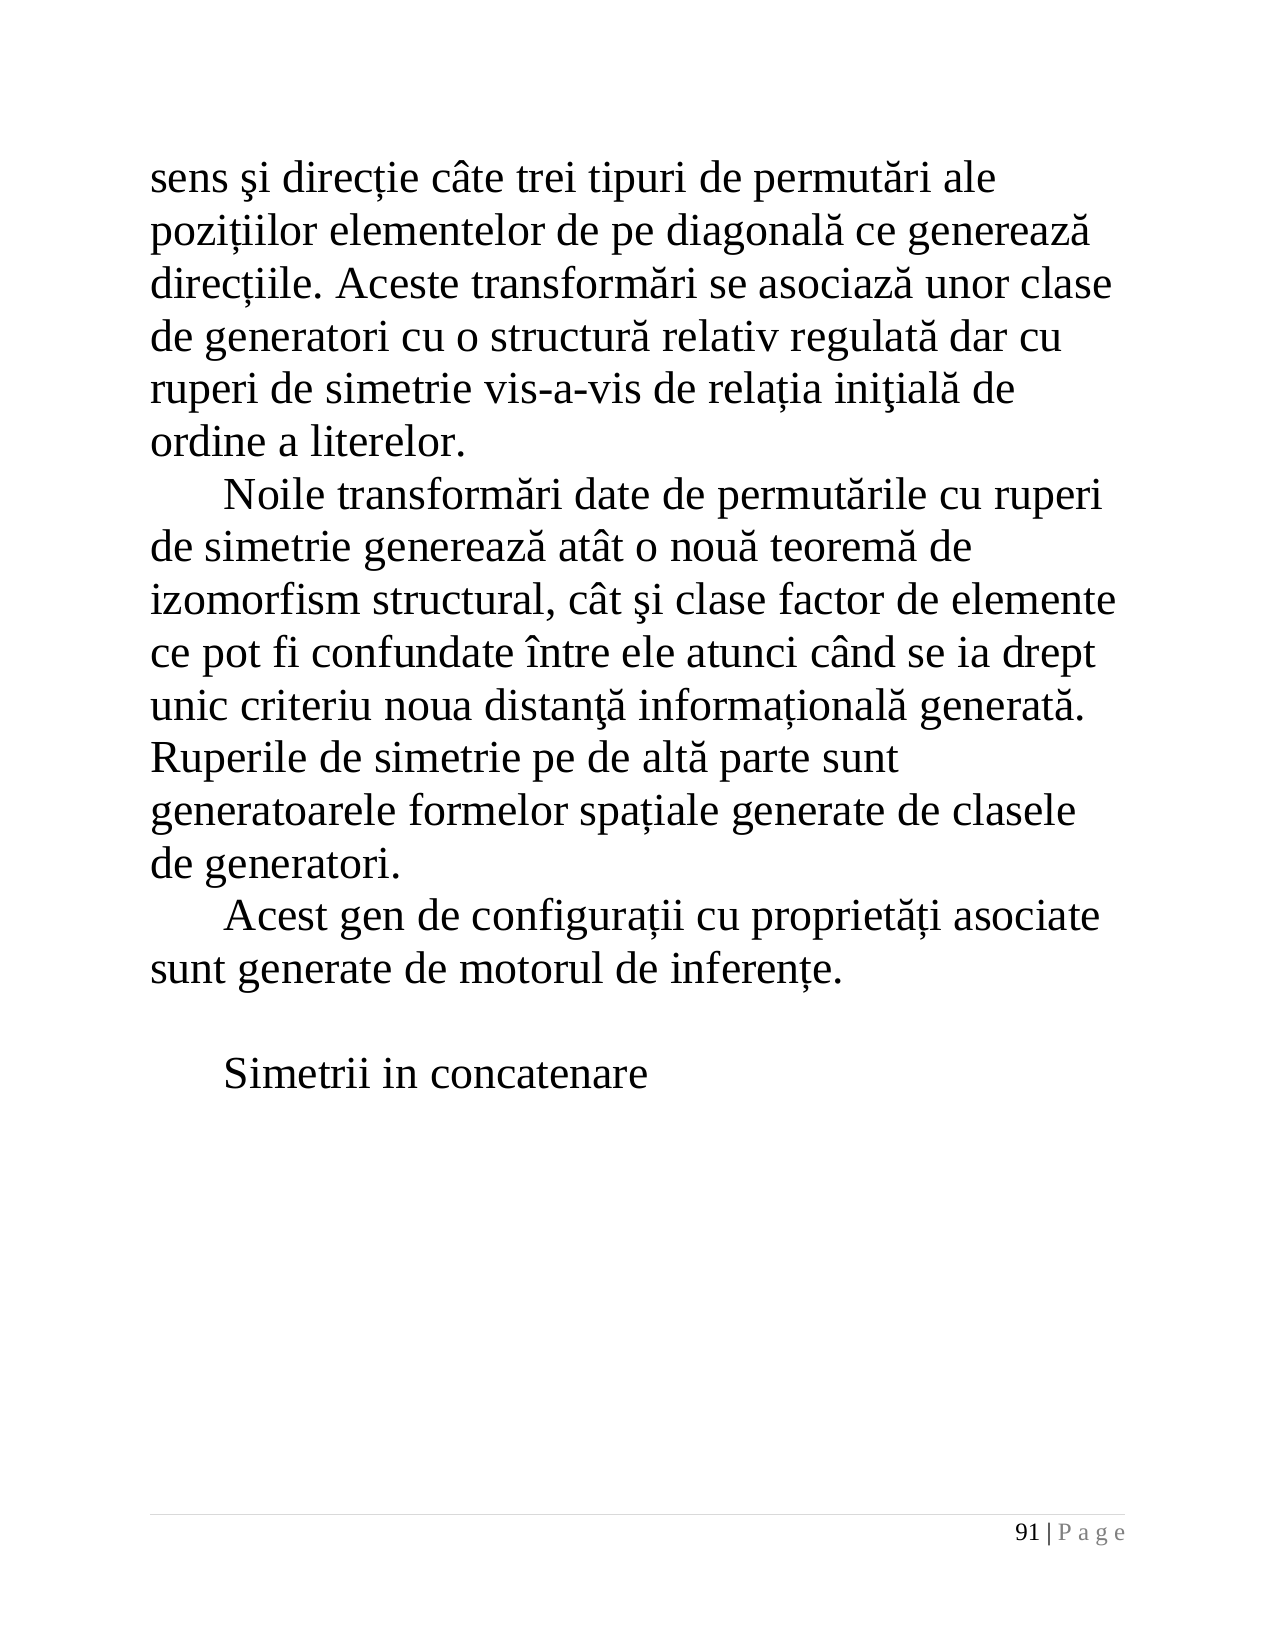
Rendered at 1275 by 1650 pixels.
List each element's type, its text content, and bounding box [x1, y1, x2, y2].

text Acest gen de configurații cu proprietăți asociate sunt generate de motorul de inferențe. [150, 888, 1125, 993]
text Noile transformări date de permutările cu ruperi de simetrie generează atât o nouă teoremă de izomorfism structural, cât şi clase factor de elemente ce pot fi confundate între ele atunci când se ia drept unic criteriu noua distanţă informațională generată. Ruperile de simetrie pe de altă parte sunt generatoarele formelor spațiale generate de clasele de generatori. [150, 466, 1125, 888]
text Simetrii in concatenare [150, 1046, 1125, 1099]
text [150, 150, 1125, 466]
